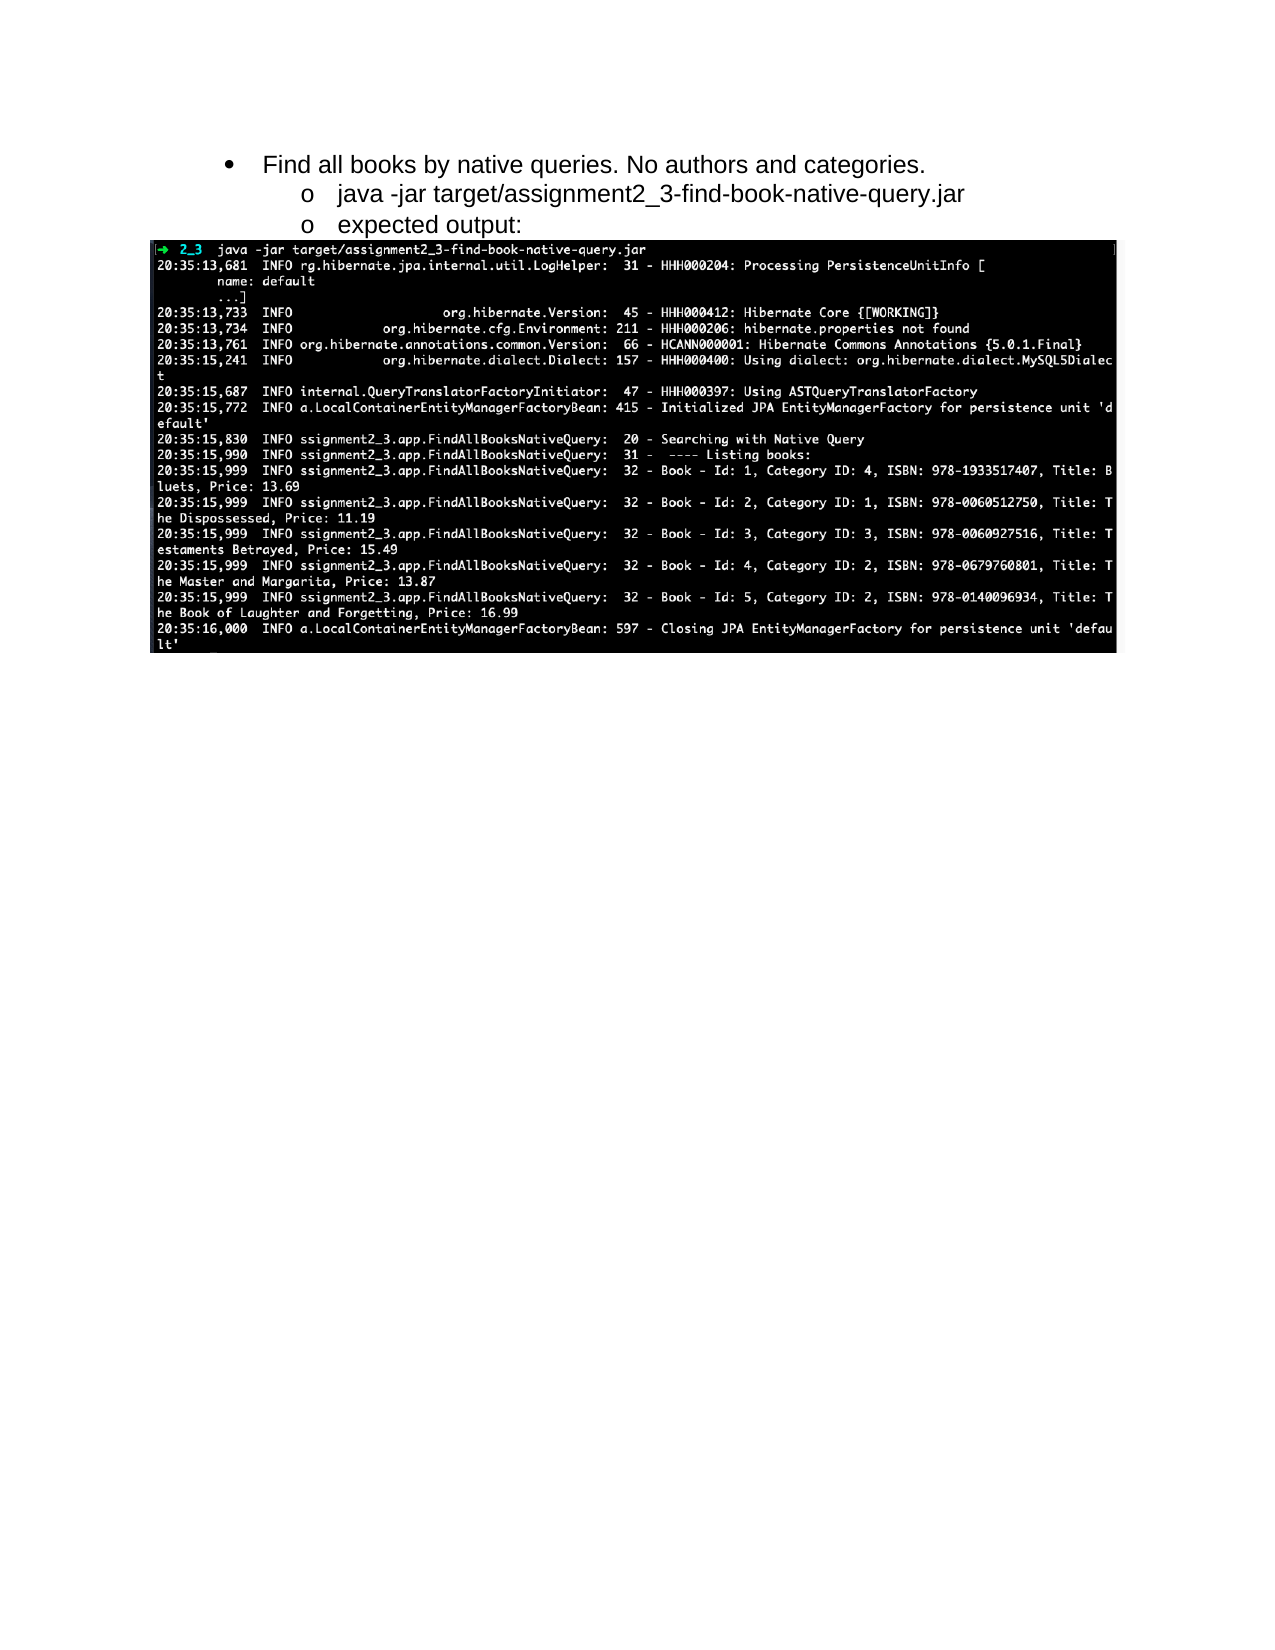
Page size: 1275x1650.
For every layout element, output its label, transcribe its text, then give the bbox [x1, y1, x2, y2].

list expected output: [300, 210, 1125, 240]
list Find all books by native queries. No authors and categories. [225, 150, 1125, 179]
picture [150, 240, 1125, 653]
list java -jar target/assignment2_3-find-book-native-query.jar [300, 179, 1125, 210]
